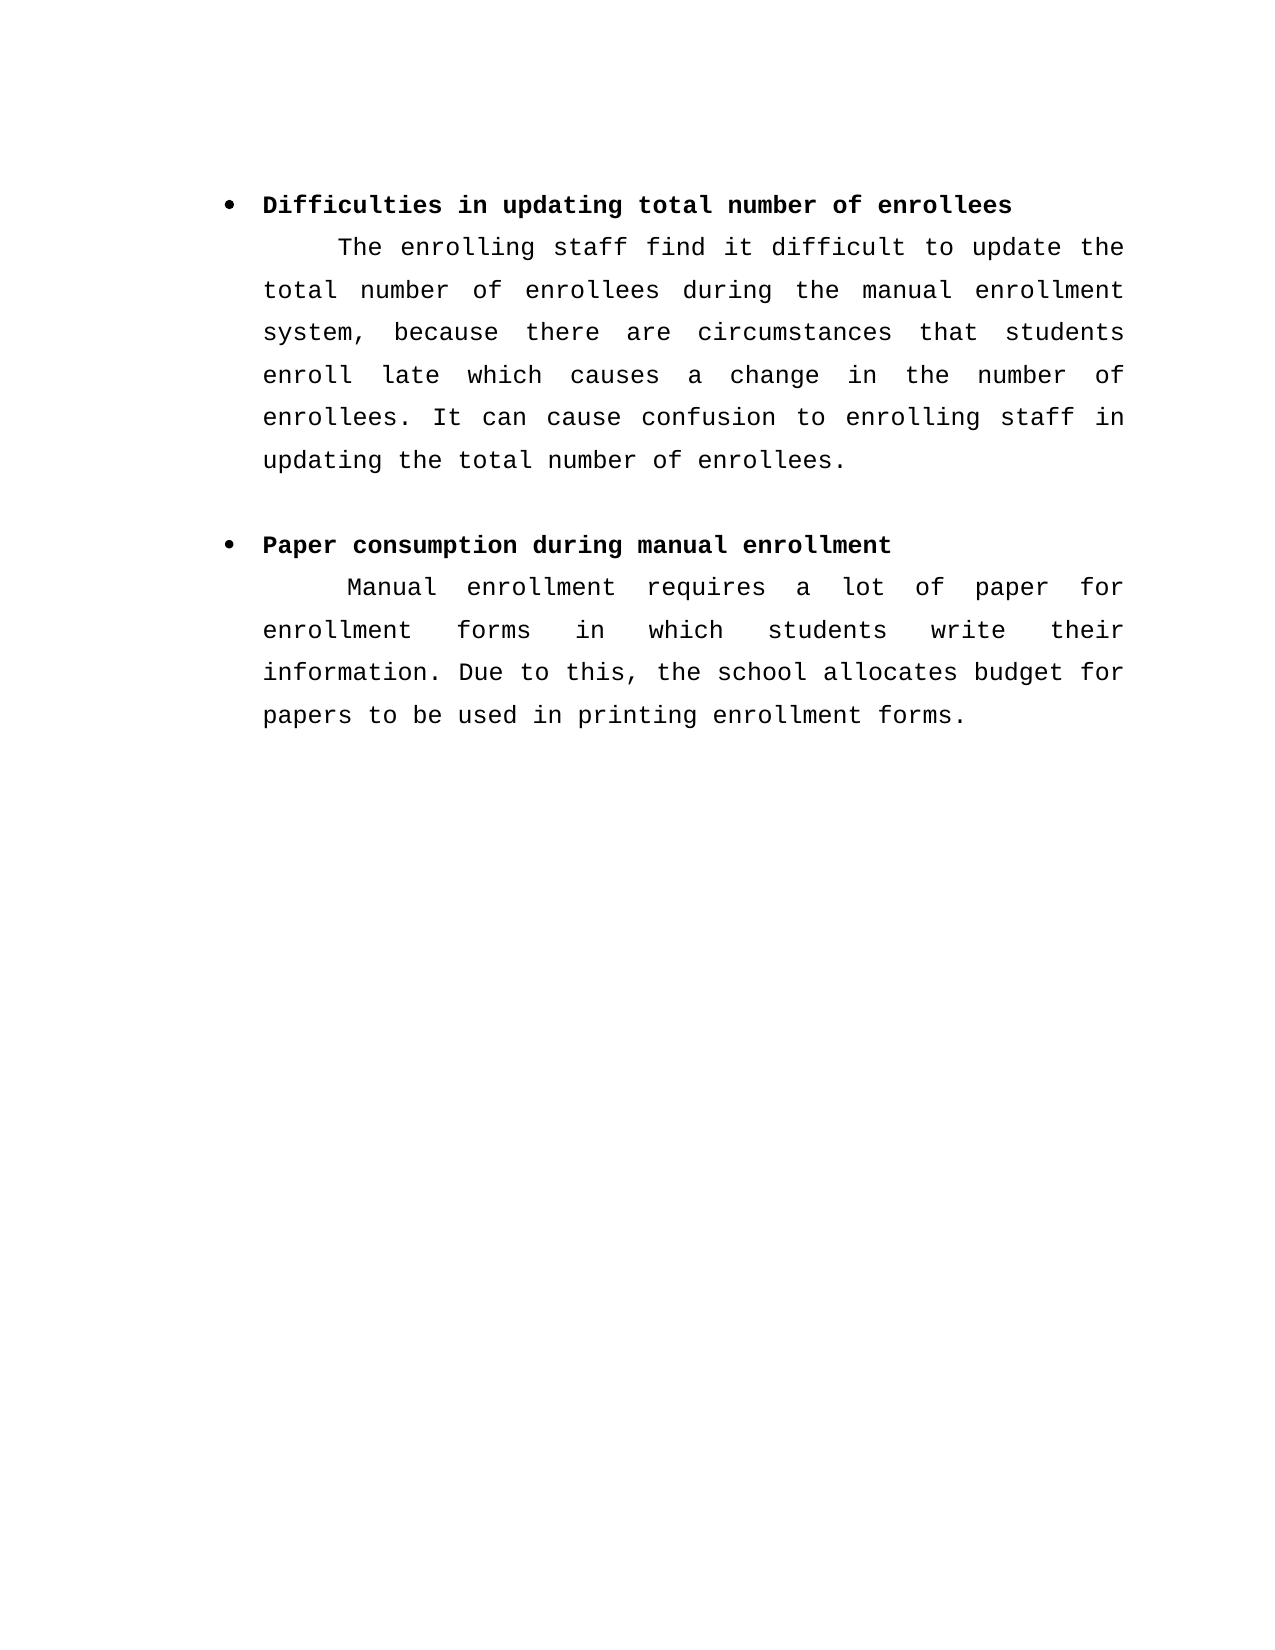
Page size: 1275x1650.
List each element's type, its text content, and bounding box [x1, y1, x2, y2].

text The enrolling staff find it difficult to update the total number of enrollees during the manual enrollment system, because there are circumstances that students enroll late which causes a change in the number of enrollees. It can cause confusion to enrolling staff in updating the total number of enrollees. [262, 235, 1125, 476]
list Difficulties in updating total number of enrollees [225, 192, 1125, 221]
list Paper consumption during manual enrollment [225, 532, 1125, 561]
text Manual enrollment requires a lot of paper for enrollment forms in which students write their information. Due to this, the school allocates budget for papers to be used in printing enrollment forms. [262, 575, 1125, 731]
